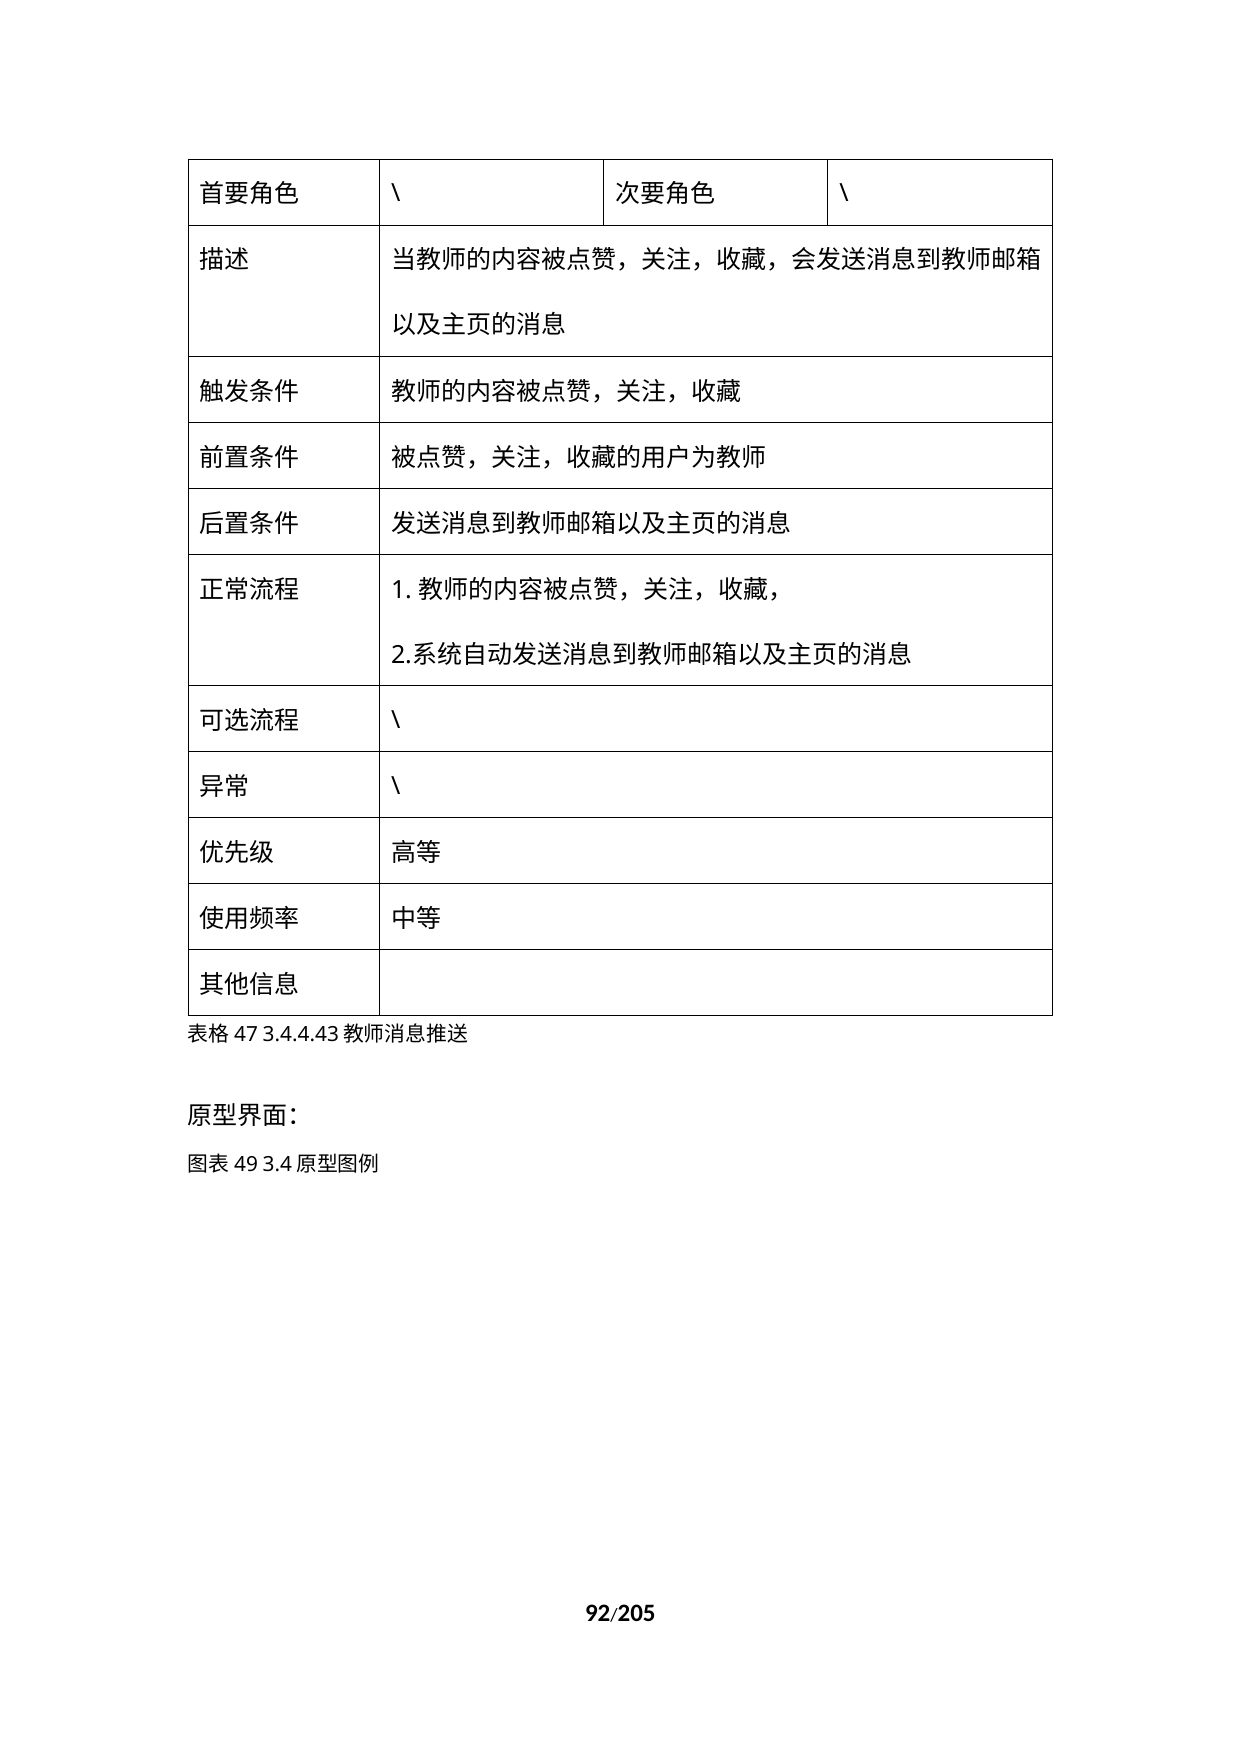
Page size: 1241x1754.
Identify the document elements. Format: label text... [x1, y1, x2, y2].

table_cell 1. 教师的内容被点赞，关注，收藏， 2.系统自动发送消息到教师邮箱以及主页的消息 [380, 555, 1052, 685]
table_cell 高等 [380, 818, 1052, 883]
table_cell 被点赞，关注，收藏的用户为教师 [380, 423, 1052, 488]
table_cell [380, 950, 1052, 1015]
table_cell 异常 [189, 752, 379, 817]
table_cell \ [380, 752, 1052, 817]
text 表格 47 3.4.4.43教师消息推送 [187, 1016, 1053, 1048]
table_cell 可选流程 [189, 686, 379, 751]
table_cell 描述 [189, 226, 379, 356]
table_cell 当教师的内容被点赞，关注，收藏，会发送消息到教师邮箱以及主页的消息 [380, 226, 1052, 356]
table_cell 前置条件 [189, 423, 379, 488]
text 原型界面： [187, 1081, 1053, 1146]
table_cell 优先级 [189, 818, 379, 883]
table_cell 后置条件 [189, 489, 379, 554]
table_cell 触发条件 [189, 357, 379, 422]
table_cell 中等 [380, 884, 1052, 949]
table_cell \ [380, 686, 1052, 751]
table_cell 其他信息 [189, 950, 379, 1015]
text 图表 49 3.4原型图例 [187, 1146, 1053, 1178]
table_cell 正常流程 [189, 555, 379, 685]
table_cell 次要角色 [604, 160, 827, 224]
table_cell \ [828, 160, 1052, 224]
table_cell 使用频率 [189, 884, 379, 949]
table_cell 发送消息到教师邮箱以及主页的消息 [380, 489, 1052, 554]
table_cell \ [380, 160, 603, 224]
table_cell 首要角色 [189, 160, 379, 224]
table_cell 教师的内容被点赞，关注，收藏 [380, 357, 1052, 422]
